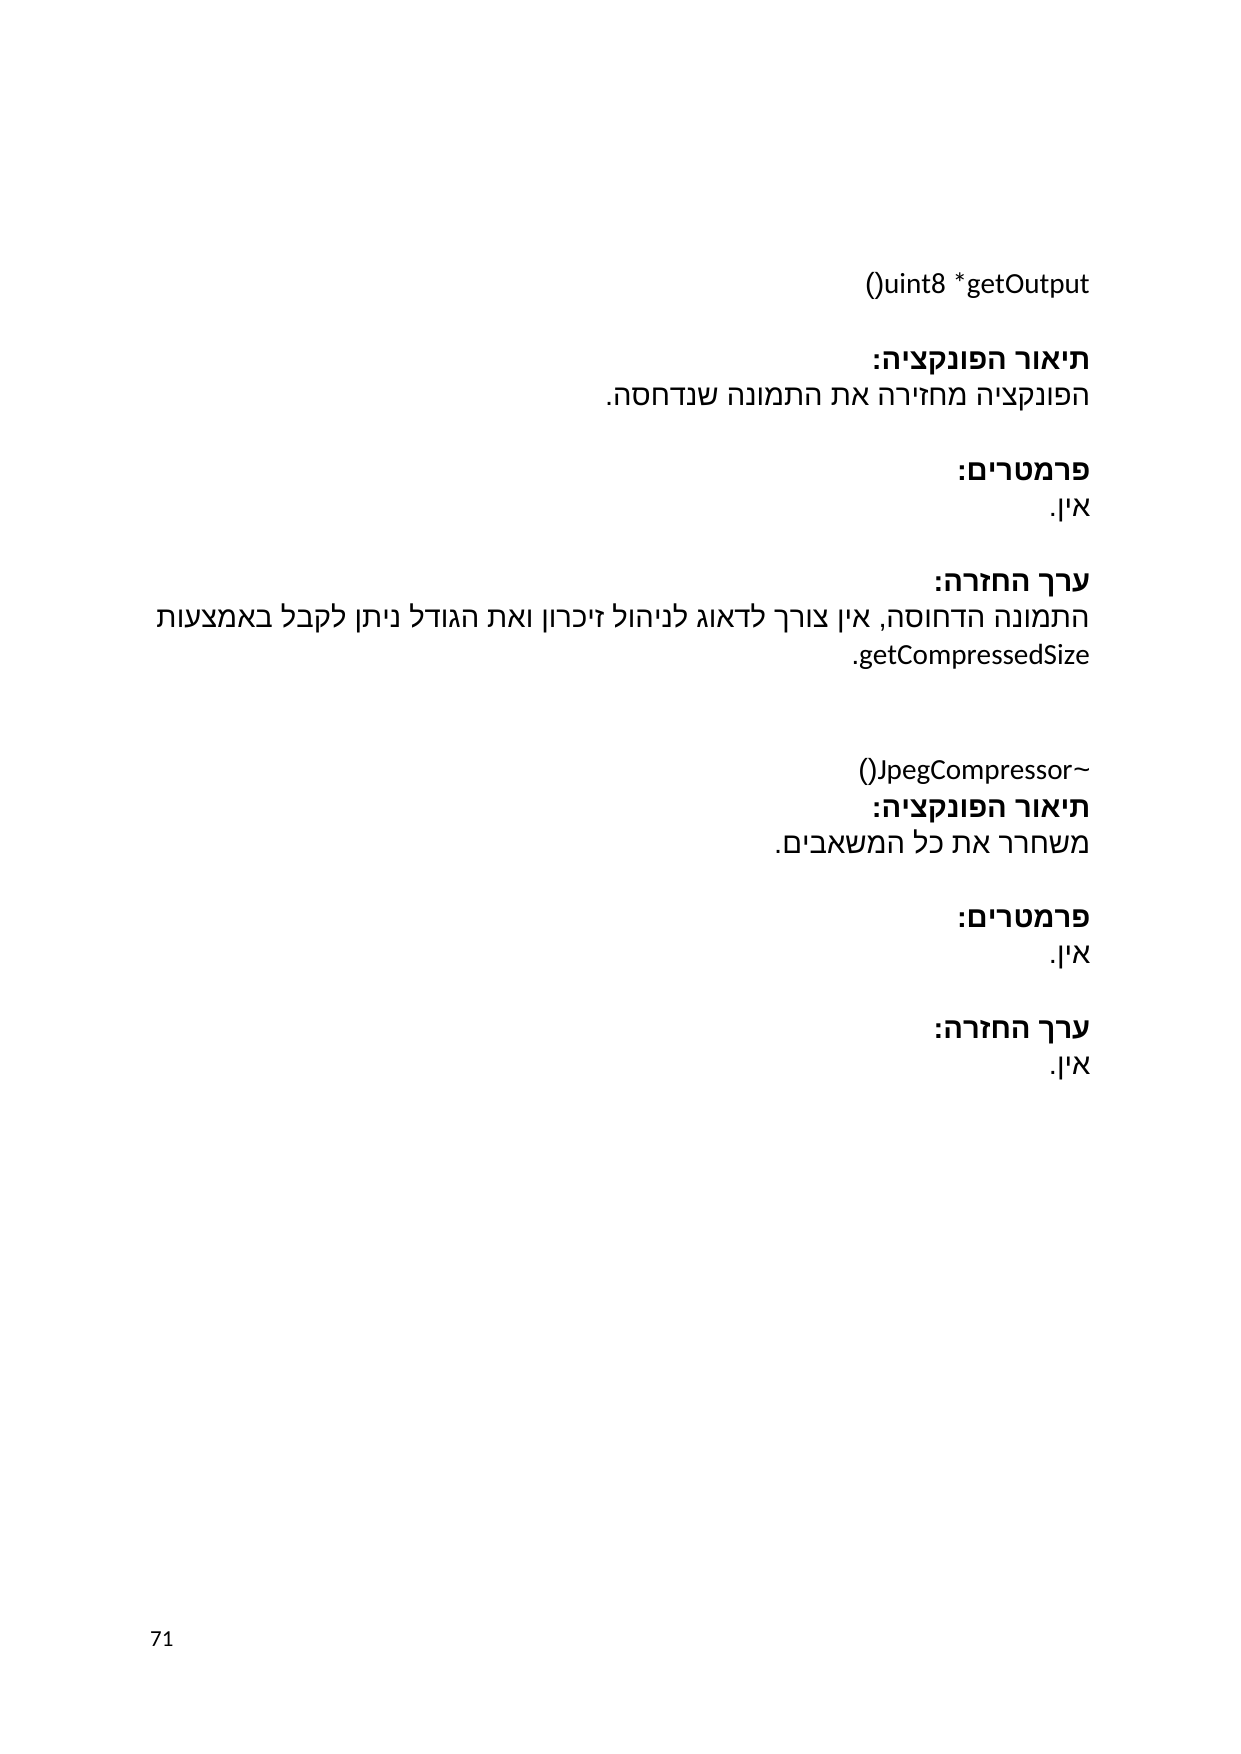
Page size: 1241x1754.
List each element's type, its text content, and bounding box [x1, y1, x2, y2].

text פרמטרים: [150, 453, 1090, 486]
text משחרר את כל המשאבים. [150, 826, 1090, 859]
text הפונקציה מחזירה את התמונה שנדחסה. [150, 378, 1090, 412]
text פרמטרים: [150, 900, 1090, 934]
text ערך החזרה: [150, 564, 1090, 597]
text ערך החזרה: [150, 1011, 1090, 1045]
text תיאור הפונקציה: [150, 342, 1090, 376]
text אין. [150, 1047, 1090, 1081]
text ~JpegCompressor() [150, 751, 1090, 787]
text אין. [150, 937, 1090, 970]
text uint8 *getOutput() [150, 265, 1090, 301]
text התמונה הדחוסה, אין צורך לדאוג לניהול זיכרון ואת הגודל ניתן לקבל באמצעות [150, 600, 1090, 633]
text תיאור הפונקציה: [150, 790, 1090, 823]
text getCompressedSize. [150, 636, 1090, 672]
text אין. [150, 489, 1090, 523]
